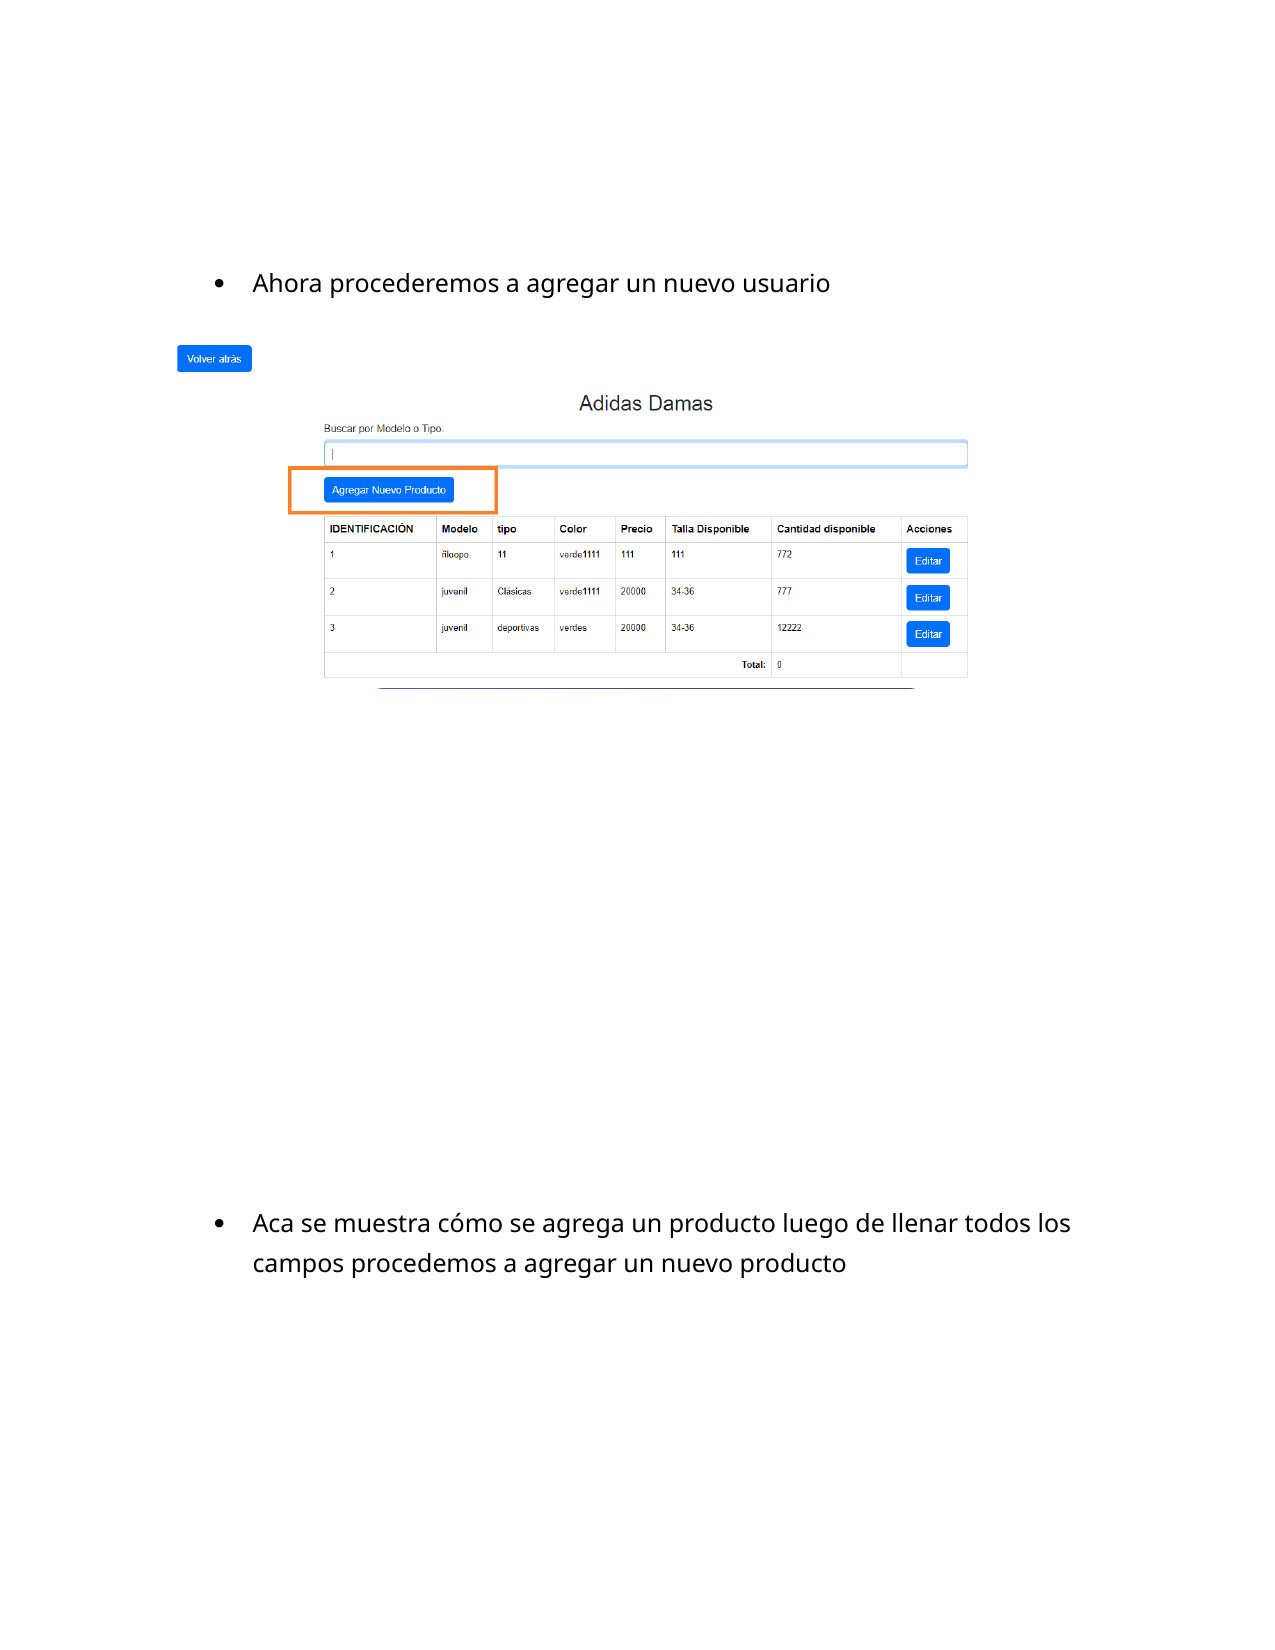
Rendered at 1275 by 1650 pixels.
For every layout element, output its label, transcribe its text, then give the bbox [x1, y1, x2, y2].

picture [177, 345, 1098, 689]
list Aca se muestra cómo se agrega un producto luego de llenar todos los campos procedemos a agregar un nuevo producto [215, 1206, 1098, 1280]
list Ahora procederemos a agregar un nuevo usuario [215, 266, 1098, 300]
